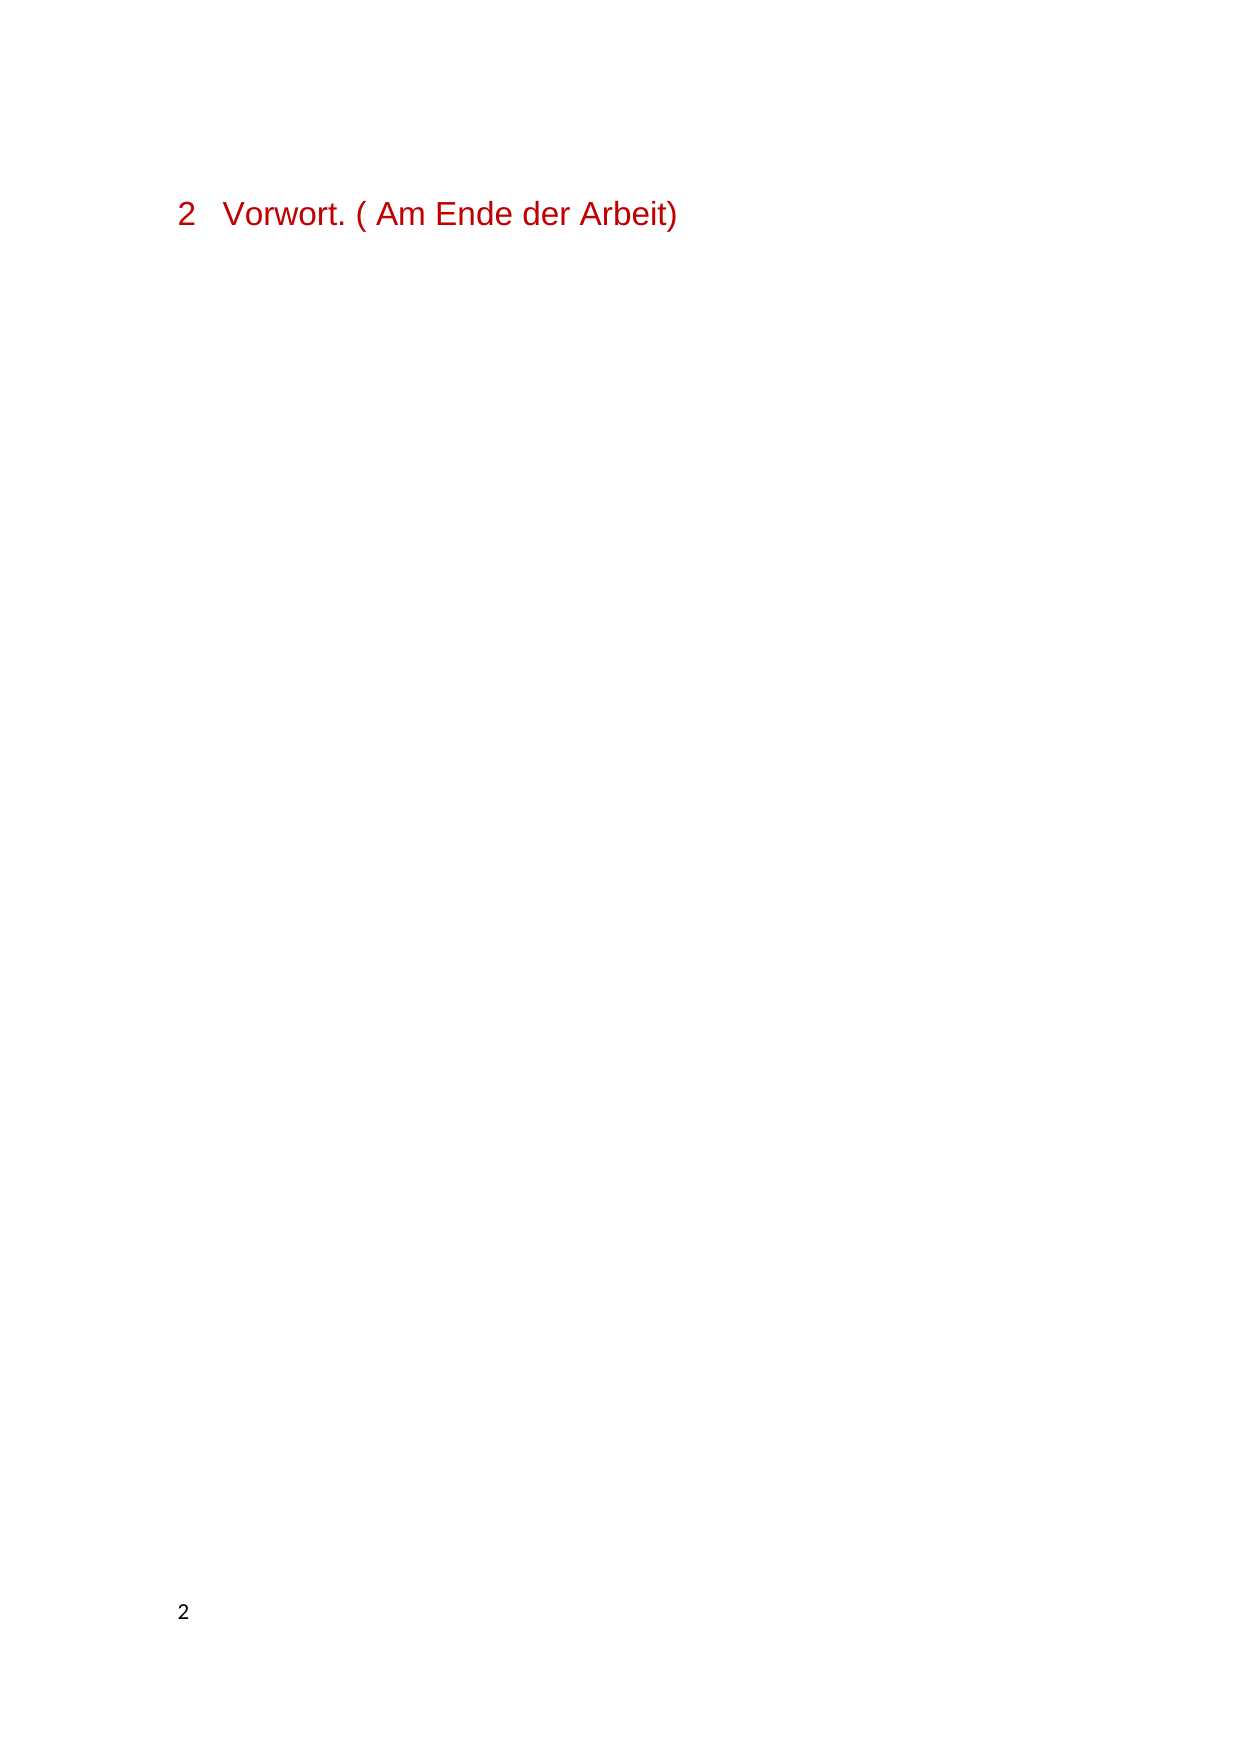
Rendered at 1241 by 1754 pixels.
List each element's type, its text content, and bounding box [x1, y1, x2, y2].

subtitle Vorwort. ( Am Ende der Arbeit) [177, 194, 1122, 233]
